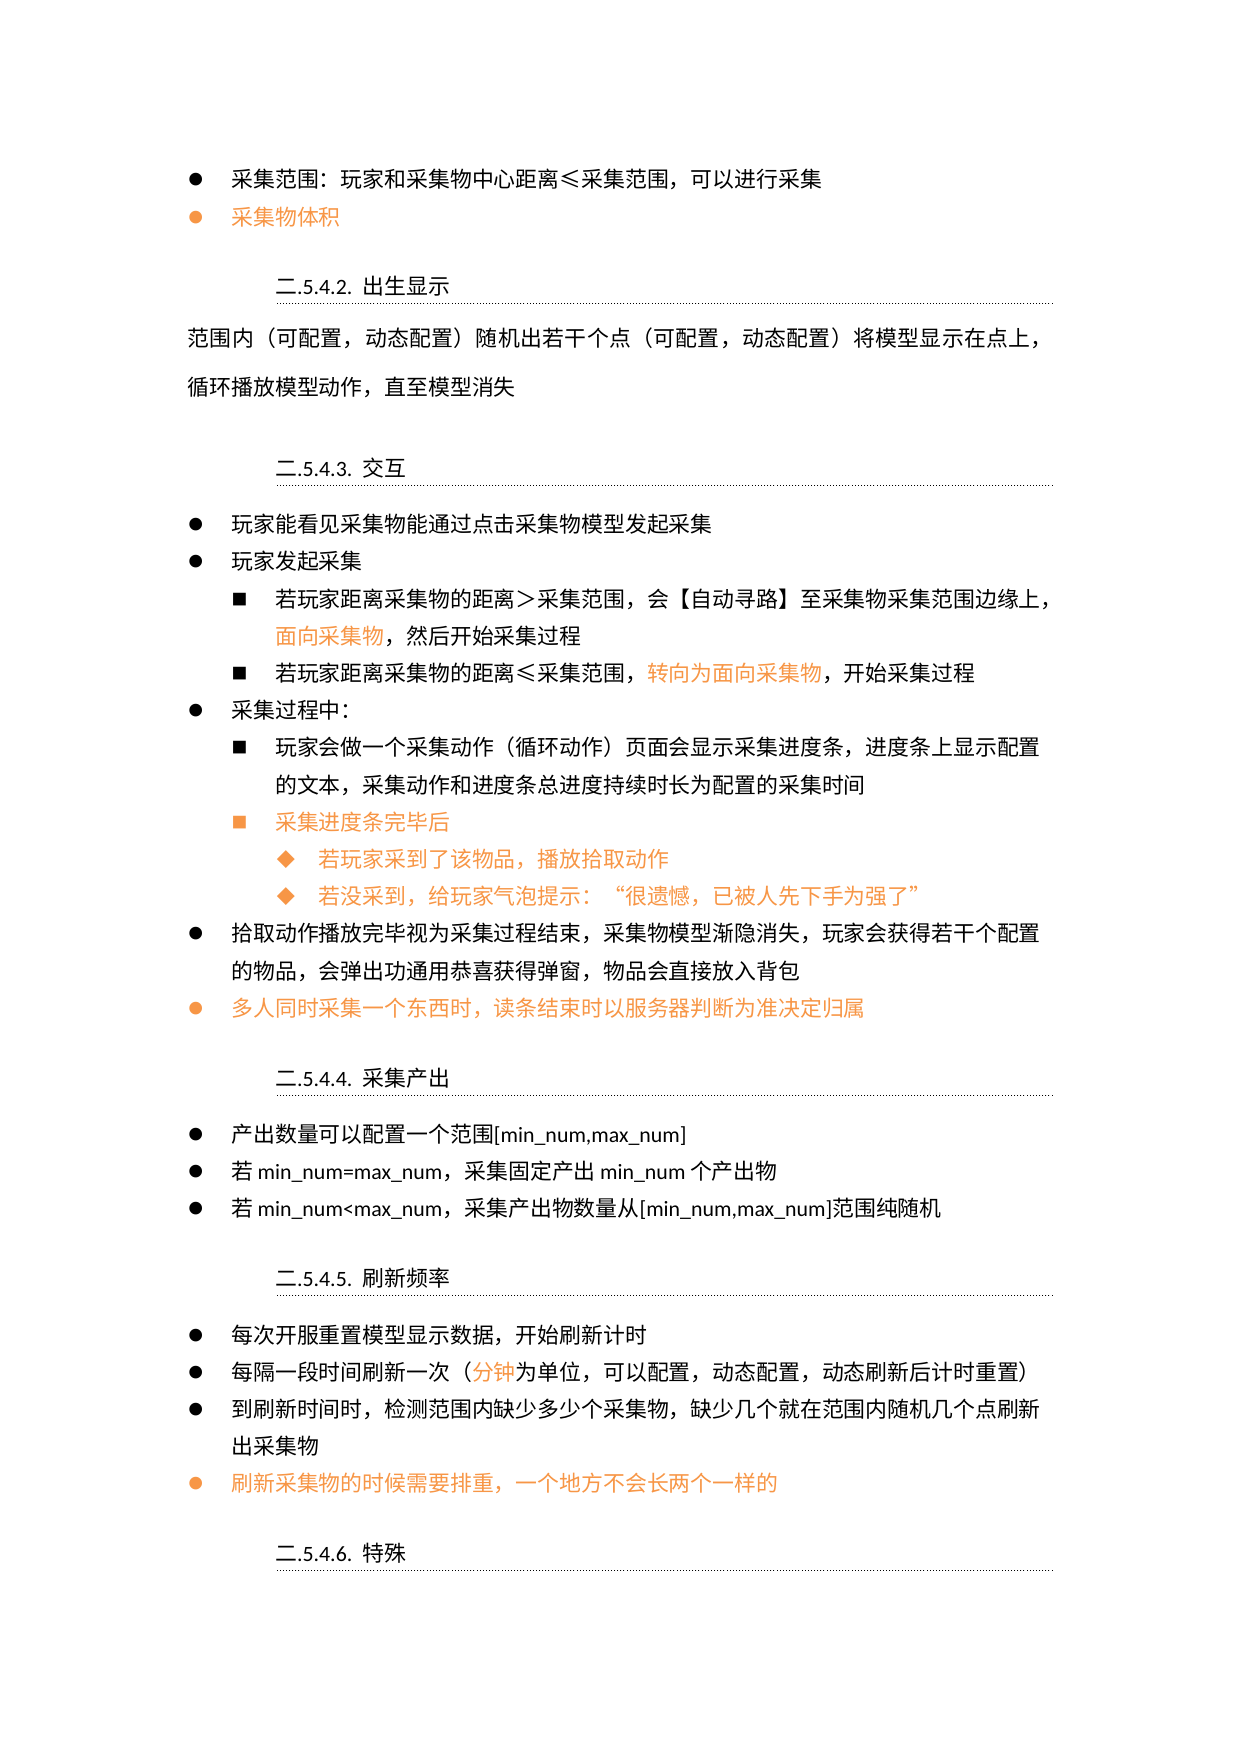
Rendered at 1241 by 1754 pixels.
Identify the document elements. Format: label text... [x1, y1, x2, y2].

list 采集物体积 [187, 199, 1053, 232]
list 若min_num=max_num，采集固定产出min_num个产出物 [187, 1154, 1053, 1186]
list 多人同时采集一个东西时，读条结束时以服务器判断为准决定归属 [187, 991, 1053, 1023]
list 拾取动作播放完毕视为采集过程结束，采集物模型渐隐消失，玩家会获得若干个配置的物品，会弹出功通用恭喜获得弹窗，物品会直接放入背包 [187, 916, 1053, 986]
list 若玩家距离采集物的距离≤采集范围，转向为面向采集物，开始采集过程 [231, 656, 1053, 688]
list 采集范围：玩家和采集物中心距离≤采集范围，可以进行采集 [187, 162, 1053, 194]
list 若没采到，给玩家气泡提示：“很遗憾，已被人先下手为强了” [275, 879, 1053, 911]
list 到刷新时间时，检测范围内缺少多少个采集物，缺少几个就在范围内随机几个点刷新出采集物 [187, 1392, 1053, 1461]
text 采集产出 [275, 1060, 1053, 1096]
list 产出数量可以配置一个范围[min_num,max_num] [187, 1117, 1053, 1149]
list 若玩家采到了该物品，播放拾取动作 [275, 842, 1053, 874]
list 每隔一段时间刷新一次（分钟为单位，可以配置，动态配置，动态刷新后计时重置） [187, 1354, 1053, 1387]
list 玩家会做一个采集动作（循环动作）页面会显示采集进度条，进度条上显示配置的文本，采集动作和进度条总进度持续时长为配置的采集时间 [231, 730, 1053, 800]
list 采集进度条完毕后 [231, 804, 1053, 837]
list 若玩家距离采集物的距离＞采集范围，会【自动寻路】至采集物采集范围边缘上，面向采集物，然后开始采集过程 [231, 581, 1053, 651]
text 范围内（可配置，动态配置）随机出若干个点（可配置，动态配置）将模型显示在点上，循环播放模型动作，直至模型消失 [187, 321, 1053, 402]
text 交互 [275, 450, 1053, 486]
list 刷新采集物的时候需要排重，一个地方不会长两个一样的 [187, 1466, 1053, 1498]
list 若min_num<max_num，采集产出物数量从[min_num,max_num]范围纯随机 [187, 1191, 1053, 1223]
text 特殊 [275, 1536, 1053, 1571]
text 出生显示 [275, 269, 1053, 304]
list 每次开服重置模型显示数据，开始刷新计时 [187, 1317, 1053, 1350]
text 刷新频率 [275, 1261, 1053, 1296]
list 玩家能看见采集物能通过点击采集物模型发起采集 [187, 507, 1053, 539]
list 采集过程中： [187, 693, 1053, 725]
list 玩家发起采集 [187, 544, 1053, 576]
